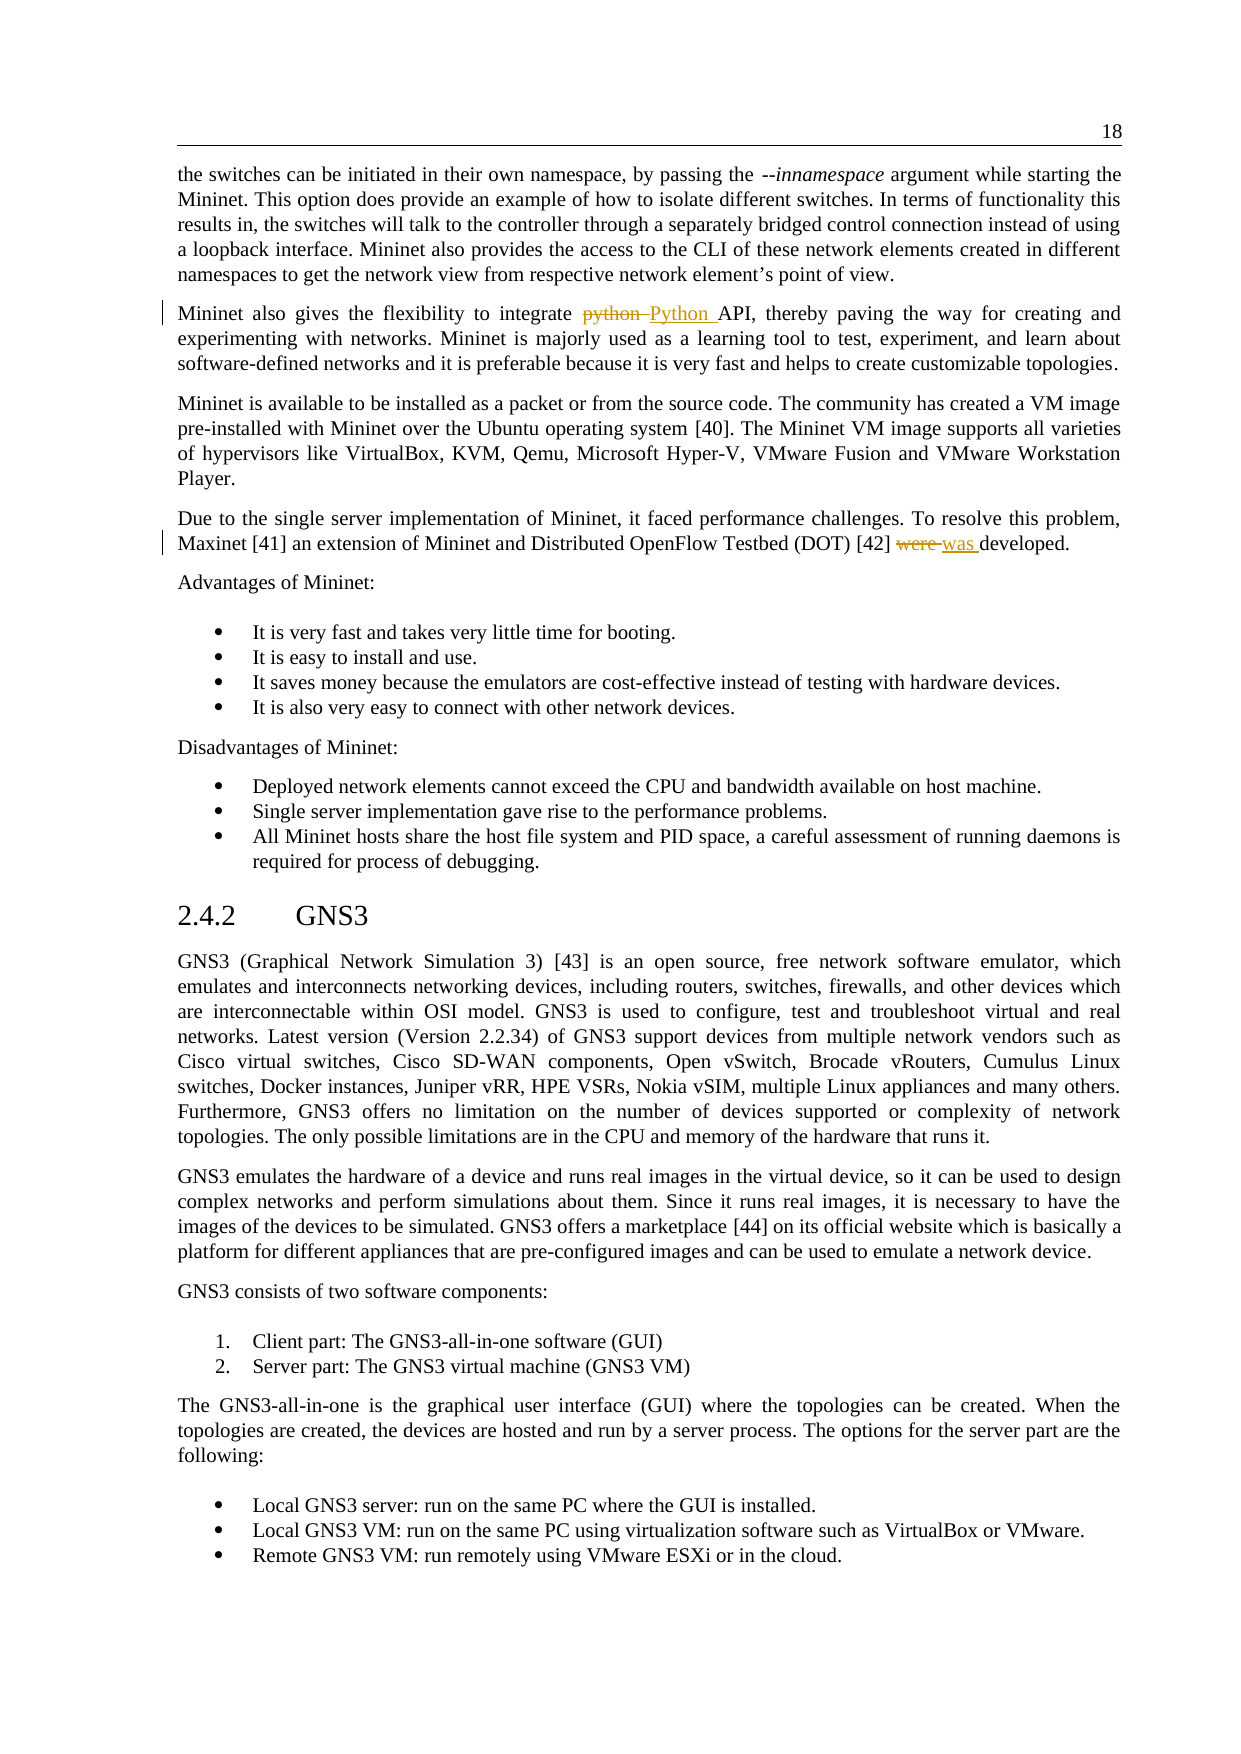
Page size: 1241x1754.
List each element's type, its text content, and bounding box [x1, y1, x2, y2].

list Server part: The GNS3 virtual machine (GNS3 VM) [215, 1353, 1122, 1378]
text Advantages of Mininet: [177, 569, 1122, 594]
list Local GNS3 VM: run on the same PC using virtualization software such as VirtualBox or VMware. [215, 1517, 1122, 1542]
list It is easy to install and use. [215, 644, 1122, 669]
text Due to the single server implementation of Mininet, it faced performance challenges. To resolve this problem, Maxinet an extension of Mininet and Distributed OpenFlow Testbed (DOT) developed. [177, 504, 1122, 554]
text GNS3 emulates the hardware of a device and runs real images in the virtual device, so it can be used to design complex networks and perform simulations about them. Since it runs real images, it is necessary to have the images of the devices to be simulated. GNS3 offers a marketplace on its official website which is basically a platform for different appliances that are pre-configured images and can be used to emulate a network device. [177, 1163, 1122, 1263]
list Single server implementation gave rise to the performance problems. [215, 798, 1122, 823]
list It saves money because the emulators are cost-effective instead of testing with hardware devices. [215, 669, 1122, 694]
text GNS3 (Graphical Network Simulation 3) is an open source, free network software emulator, which emulates and interconnects networking devices, including routers, switches, firewalls, and other devices which are interconnectable within OSI model. GNS3 is used to configure, test and troubleshoot virtual and real networks. Latest version (Version 2.2.34) of GNS3 support devices from multiple network vendors such as Cisco virtual switches, Cisco SD-WAN components, Open vSwitch, Brocade vRouters, Cumulus Linux switches, Docker instances, Juniper vRR, HPE VSRs, Nokia vSIM, multiple Linux appliances and many others. Furthermore, GNS3 offers no limitation on the number of devices supported or complexity of network topologies. The only possible limitations are in the CPU and memory of the hardware that runs it. [177, 948, 1122, 1148]
text GNS3 consists of two software components: [177, 1278, 1122, 1303]
list It is very fast and takes very little time for booting. [215, 619, 1122, 644]
text Mininet is available to be installed as a packet or from the source code. The community has created a VM image pre-installed with Mininet over the Ubuntu operating system . The Mininet VM image supports all varieties of hypervisors like VirtualBox, KVM, Qemu, Microsoft Hyper-V, VMware Fusion and VMware Workstation Player. [177, 390, 1122, 490]
text The GNS3-all-in-one is the graphical user interface (GUI) where the topologies can be created. When the topologies are created, the devices are hosted and run by a server process. The options for the server part are the following: [177, 1392, 1122, 1467]
list Remote GNS3 VM: run remotely using VMware ESXi or in the cloud. [215, 1542, 1122, 1567]
text Mininet also gives the flexibility to integrate API, thereby paving the way for creating and experimenting with networks. Mininet is majorly used as a learning tool to test, experiment, and learn about software-defined networks and it is preferable because it is very fast and helps to create customizable topologies. [177, 300, 1122, 375]
list Deployed network elements cannot exceed the CPU and bandwidth available on host machine. [215, 773, 1122, 798]
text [177, 161, 1122, 286]
list Client part: The GNS3-all-in-one software (GUI) [215, 1328, 1122, 1353]
list Local GNS3 server: run on the same PC where the GUI is installed. [215, 1492, 1122, 1517]
list All Mininet hosts share the host file system and PID space, a careful assessment of running daemons is required for process of debugging. [215, 823, 1122, 873]
list It is also very easy to connect with other network devices. [215, 694, 1122, 719]
text Disadvantages of Mininet: [177, 734, 1122, 759]
subtitle GNS3 [177, 898, 1122, 932]
